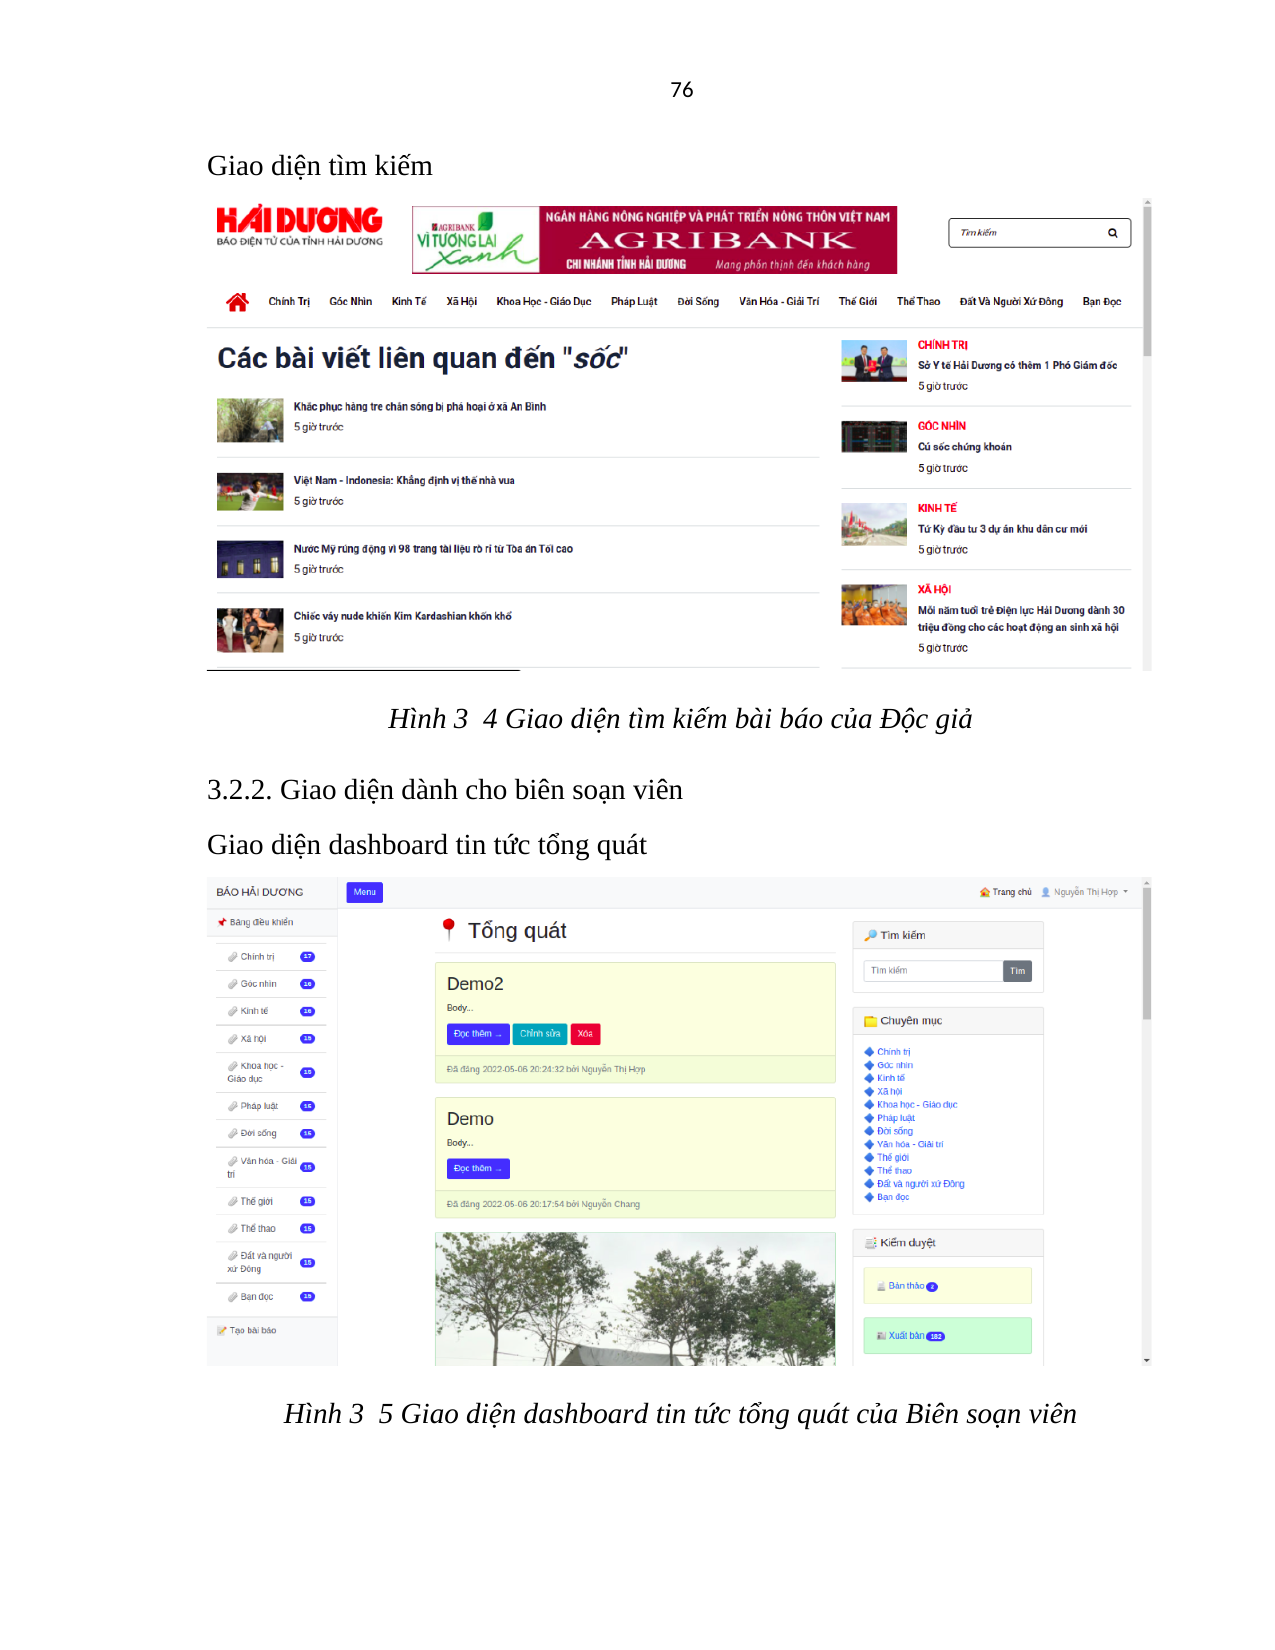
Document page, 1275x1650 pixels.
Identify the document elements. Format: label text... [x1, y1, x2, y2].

subtitle Giao diện dashboard tin tức tổng quát [207, 827, 1157, 860]
picture [206, 198, 1152, 671]
picture [206, 877, 1152, 1366]
text Hình 3 5 Giao diện dashboard tin tức tổng quát của Biên soạn viên [207, 1396, 1157, 1430]
subtitle Giao diện tìm kiếm [207, 148, 1157, 181]
subtitle 3.2.2. Giao diện dành cho biên soạn viên [207, 772, 1157, 806]
text Hình 3 4 Giao diện tìm kiếm bài báo của Độc giả [207, 701, 1157, 735]
